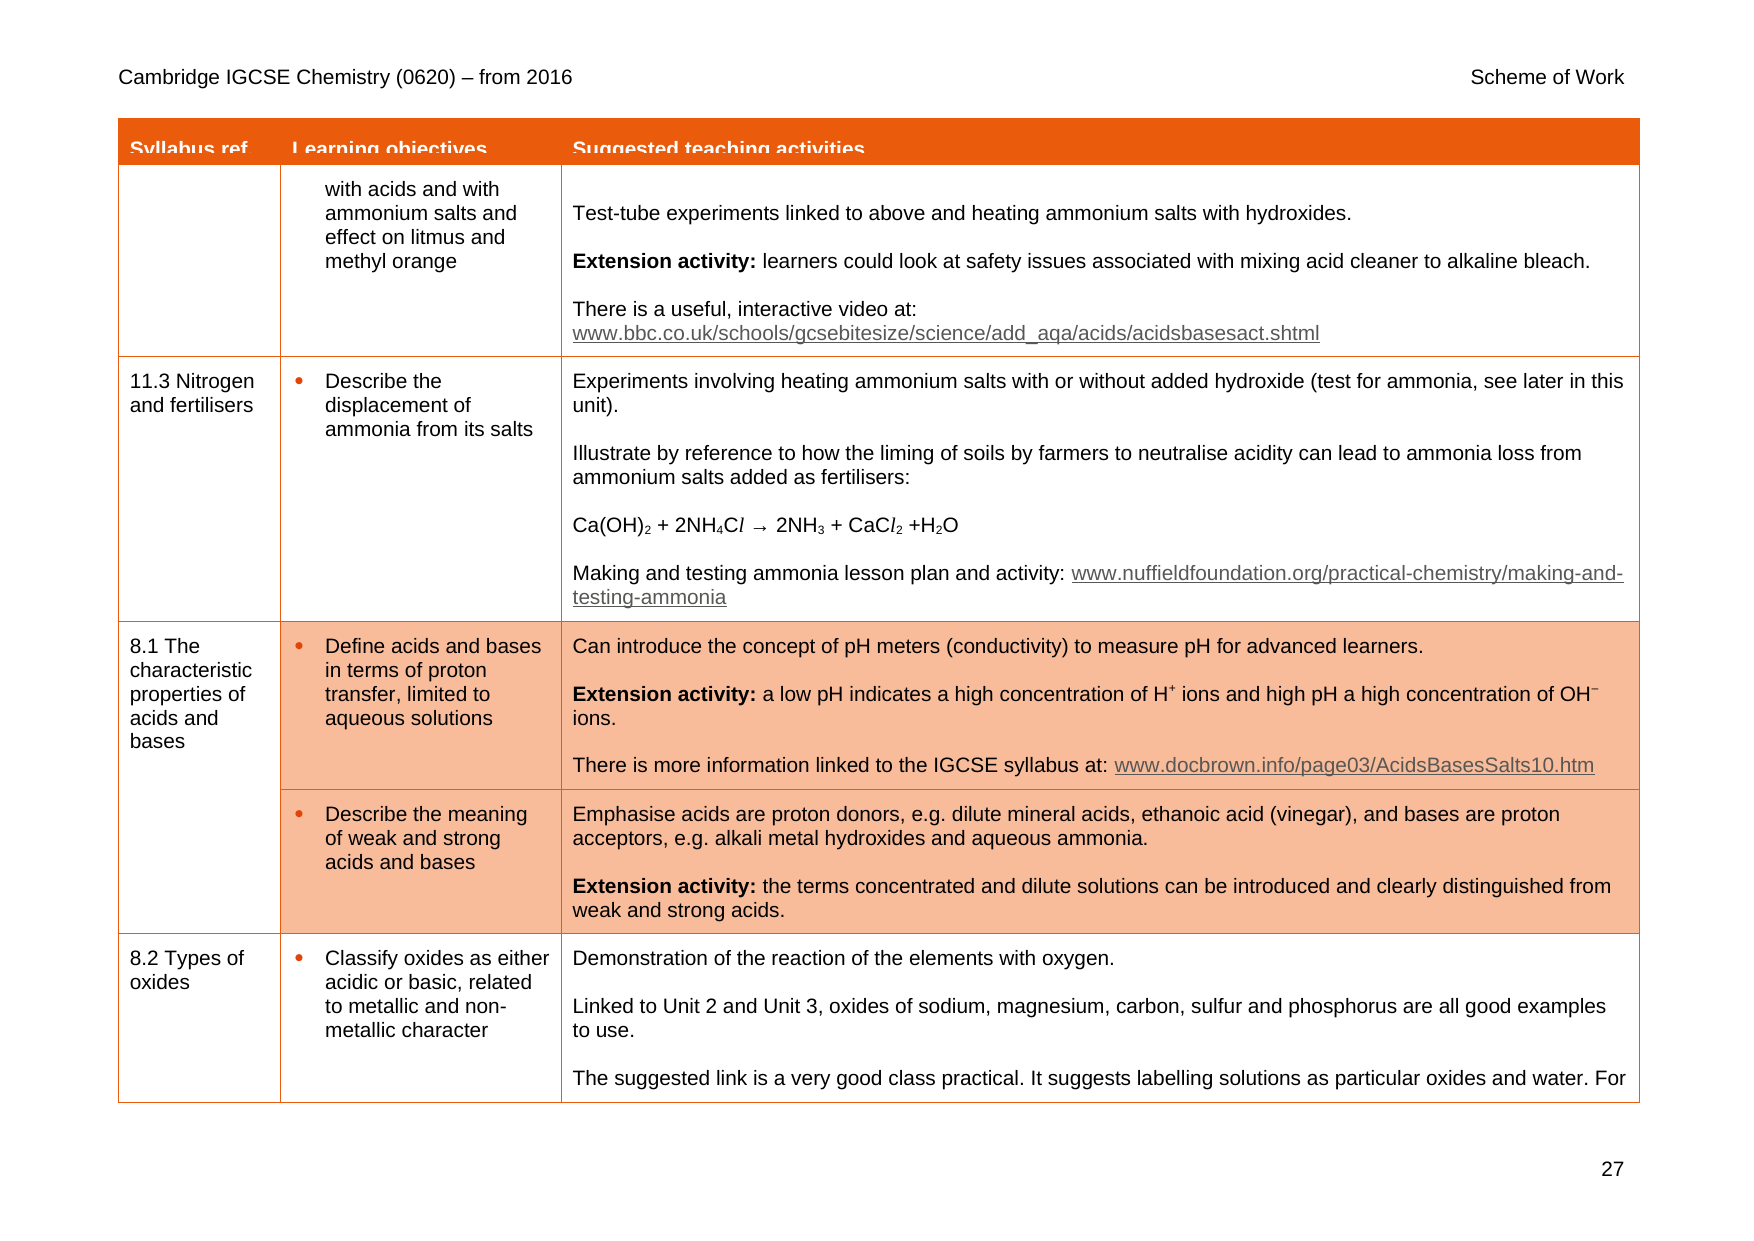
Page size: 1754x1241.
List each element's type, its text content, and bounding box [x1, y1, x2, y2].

table_cell Can introduce the concept of pH meters (conductivity) to measure pH for advanced learners. Extension activity: a low pH indicates a high concentration of H+ ions and high pH a high concentration of OH– ions. There is more information linked to the IGCSE syllabus at: www.docbrown.info/page03/AcidsBasesSalts10.htm [562, 622, 1639, 789]
table_header Learning objectives [281, 119, 561, 164]
table_cell Experiments involving heating ammonium salts with or without added hydroxide (test for ammonia, see later in this unit). Illustrate by reference to how the liming of soils by farmers to neutralise acidity can lead to ammonia loss from ammonium salts added as fertilisers: Ca(OH)2 + 2NH4Cl → 2NH3 + CaCl2 +H2O Making and testing ammonia lesson plan and activity: www.nuffieldfoundation.org/practical-chemistry/making-and-testing-ammonia [562, 357, 1639, 621]
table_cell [281, 165, 561, 356]
table_cell Describe the displacement of ammonia from its salts [281, 357, 561, 621]
table_cell 8.2 Types of oxides [119, 934, 280, 1102]
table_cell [562, 934, 1639, 1102]
table_header Suggested teaching activities [562, 119, 1639, 164]
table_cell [281, 934, 561, 1102]
table_cell Emphasise acids are proton donors, e.g. dilute mineral acids, ethanoic acid (vinegar), and bases are proton acceptors, e.g. alkali metal hydroxides and aqueous ammonia. Extension activity: the terms concentrated and dilute solutions can be introduced and clearly distinguished from weak and strong acids. [562, 790, 1639, 933]
table_header Syllabus ref. [119, 119, 280, 164]
table_cell 11.3 Nitrogen and fertilisers [119, 357, 280, 621]
table_cell 8.1 The characteristic properties of acids and bases [119, 622, 280, 933]
table_cell Describe the meaning of weak and strong acids and bases [281, 790, 561, 933]
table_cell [562, 165, 1639, 356]
table_cell Define acids and bases in terms of proton transfer, limited to aqueous solutions [281, 622, 561, 789]
